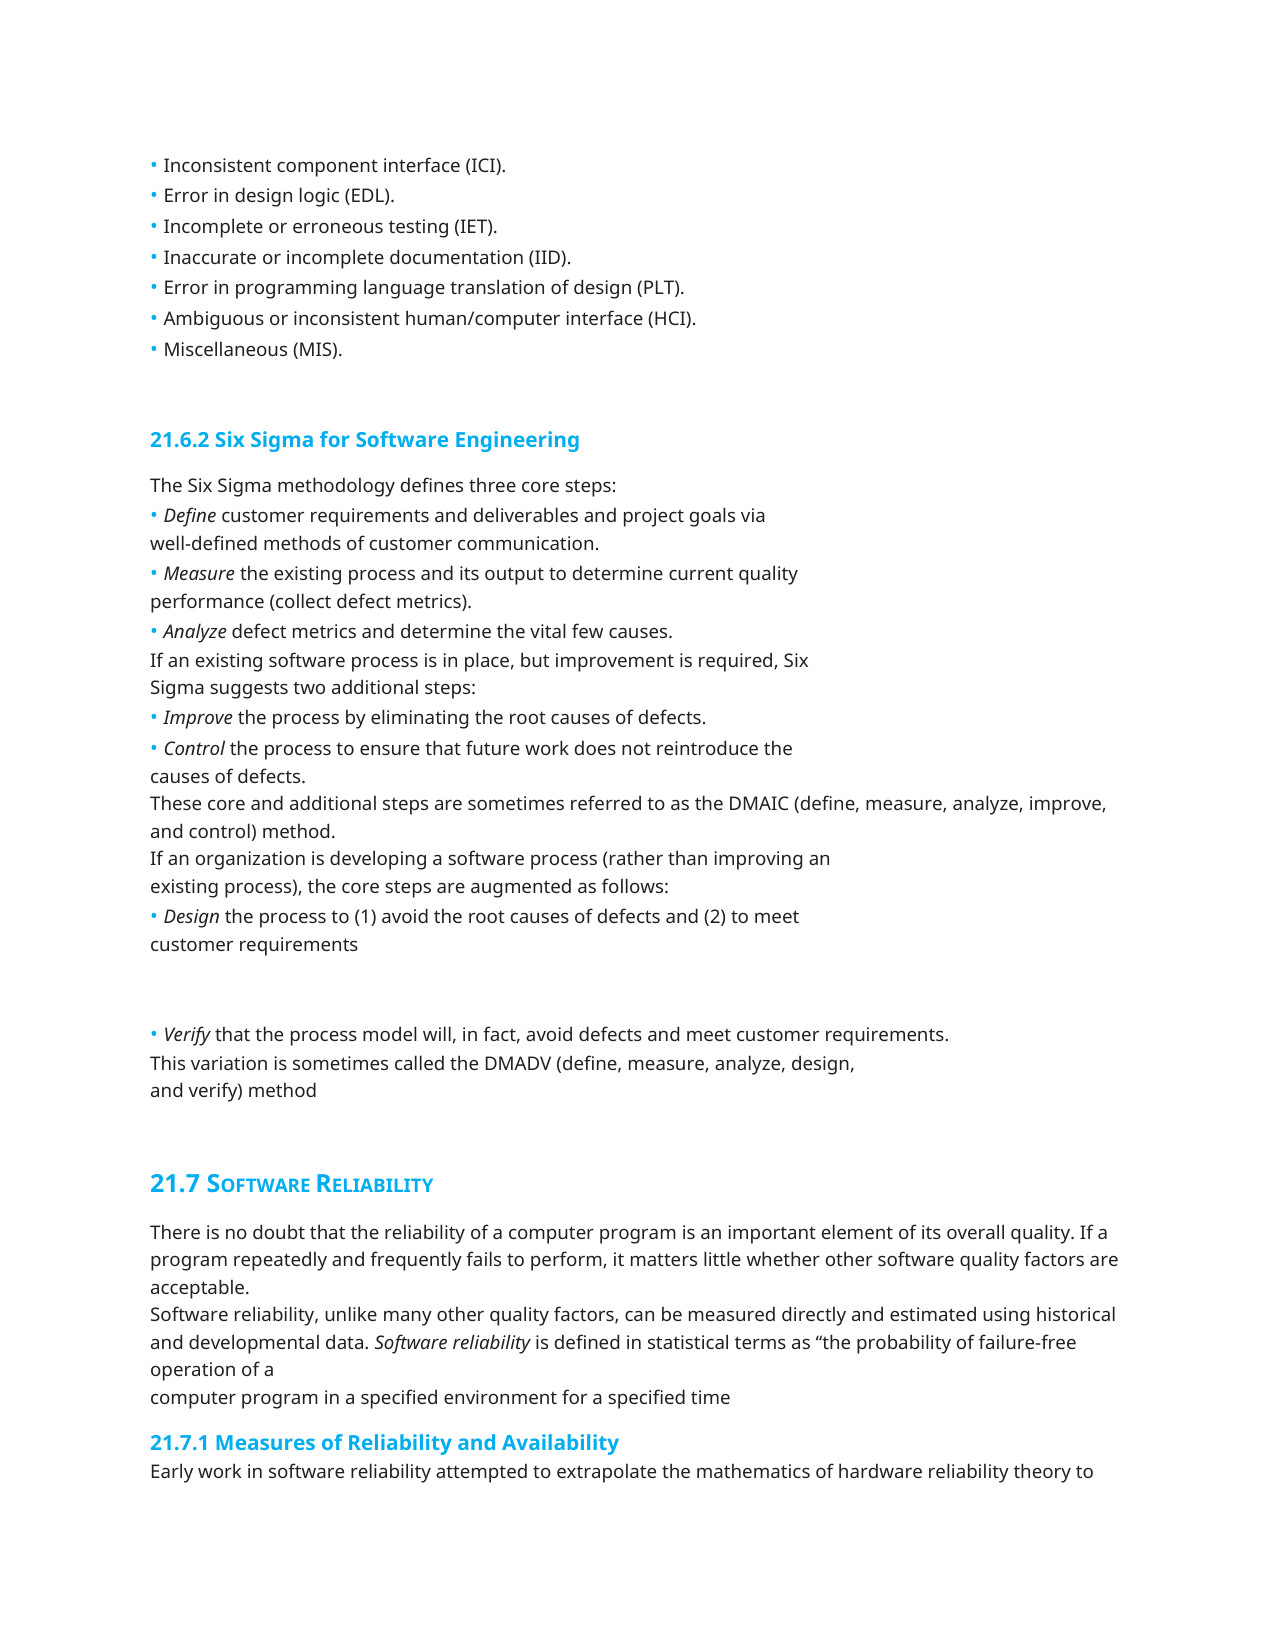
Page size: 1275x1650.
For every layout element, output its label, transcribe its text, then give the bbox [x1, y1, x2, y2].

text 21.7 SOFTWARE RELIABILITY [150, 1166, 1125, 1200]
text • Verify that the process model will, in fact, avoid defects and meet customer requirements. This variation is sometimes called the DMADV (define, measure, analyze, design, and verify) method [150, 1019, 1125, 1103]
text 21.6.2 Six Sigma for Software Engineering [150, 425, 1125, 454]
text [150, 150, 1125, 362]
text The Six Sigma methodology defines three core steps: • Define customer requirements and deliverables and project goals via well-defined methods of customer communication. • Measure the existing process and its output to determine current quality performance (collect defect metrics). • Analyze defect metrics and determine the vital few causes. If an existing software process is in place, but improvement is required, Six Sigma suggests two additional steps: • Improve the process by eliminating the root causes of defects. • Control the process to ensure that future work does not reintroduce the causes of defects. These core and additional steps are sometimes referred to as the DMAIC (define, measure, analyze, improve, and control) method. If an organization is developing a software process (rather than improving an existing process), the core steps are augmented as follows: • Design the process to (1) avoid the root causes of defects and (2) to meet customer requirements [150, 472, 1125, 957]
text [150, 1428, 1125, 1484]
text There is no doubt that the reliability of a computer program is an important element of its overall quality. If a program repeatedly and frequently fails to perform, it matters little whether other software quality factors are acceptable. Software reliability, unlike many other quality factors, can be measured directly and estimated using historical and developmental data. Software reliability is defined in statistical terms as “the probability of failure-free operation of a computer program in a specified environment for a specified time [150, 1219, 1125, 1410]
